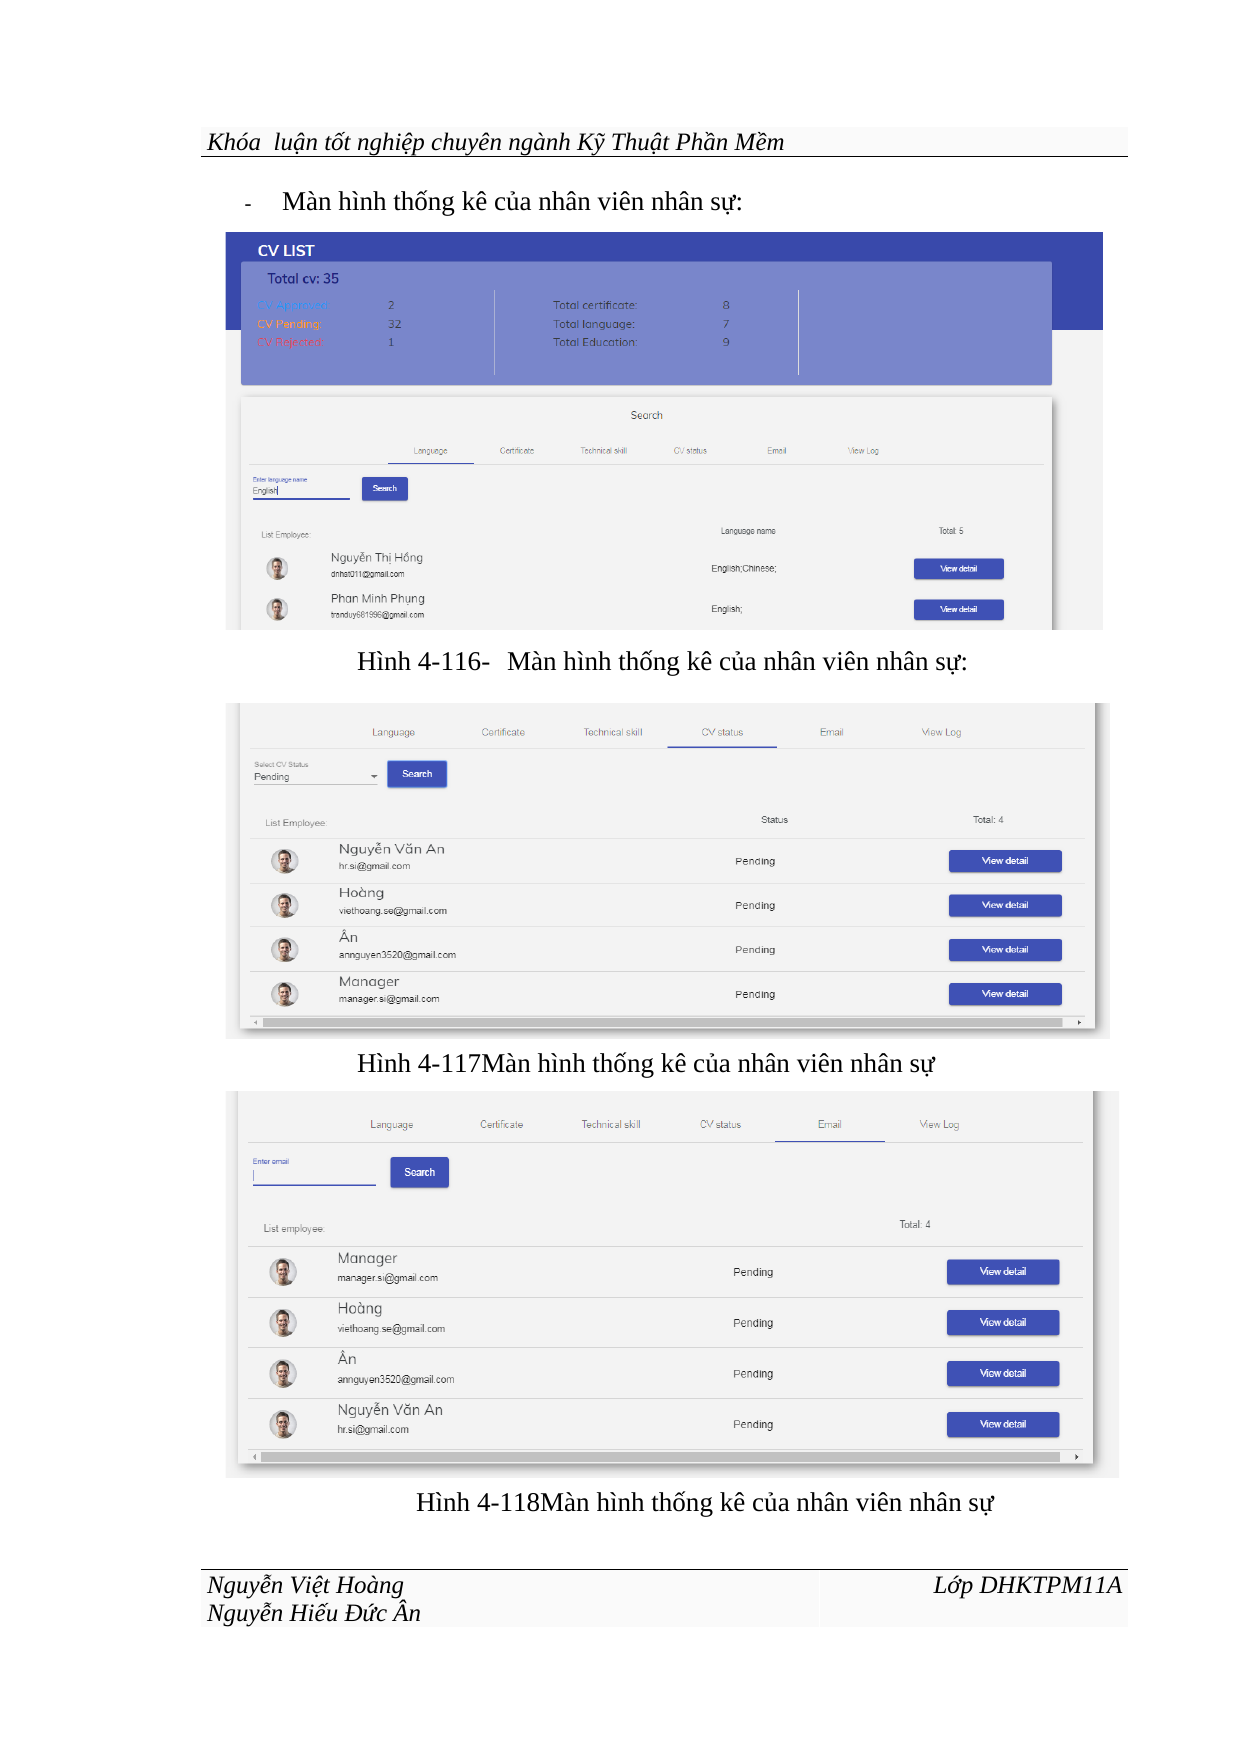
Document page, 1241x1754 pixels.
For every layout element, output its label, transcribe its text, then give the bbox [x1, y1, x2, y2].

picture [225, 232, 1103, 630]
picture [225, 703, 1110, 1039]
list Màn hình thống kê của nhân viên nhân sự: [244, 185, 1122, 216]
picture [225, 1091, 1120, 1478]
